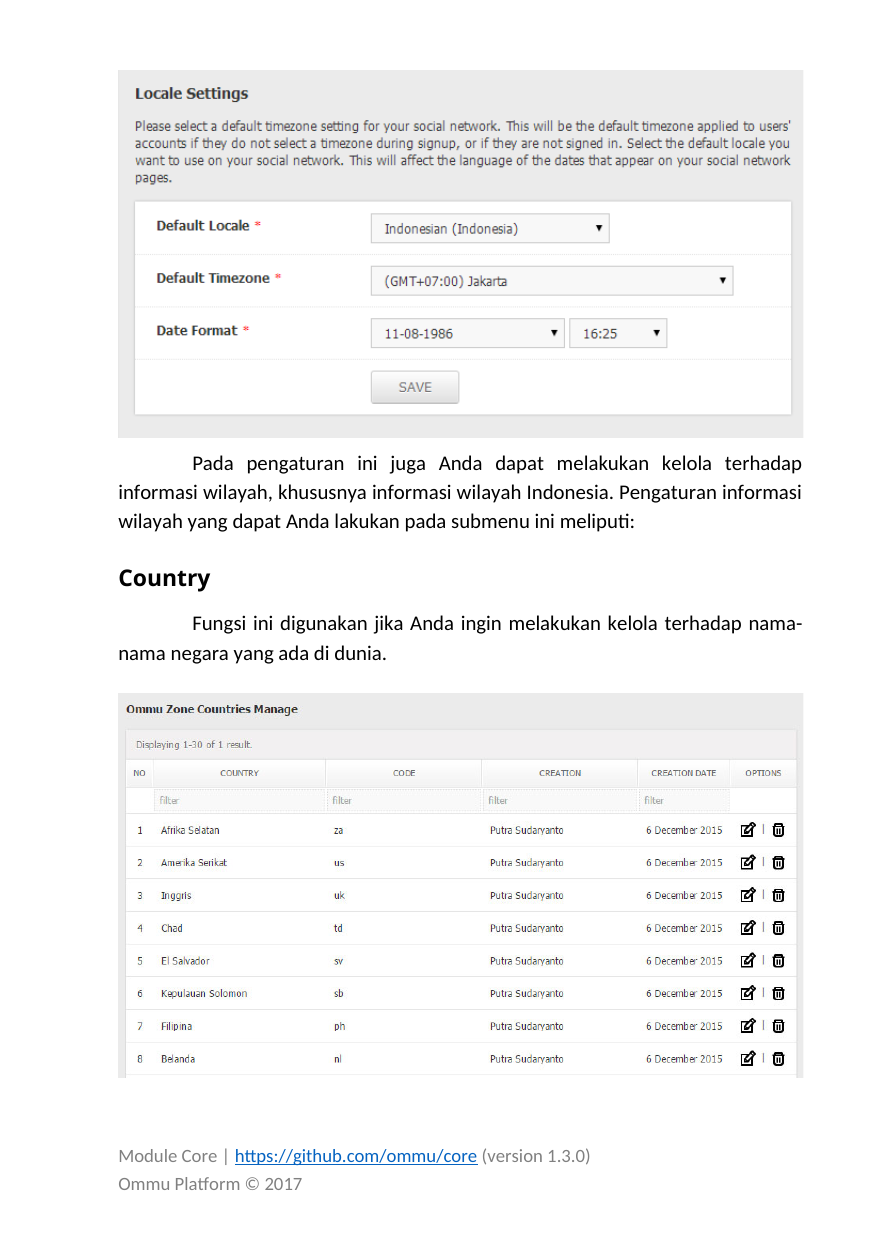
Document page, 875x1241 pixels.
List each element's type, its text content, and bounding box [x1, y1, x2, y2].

text Fungsi ini digunakan jika Anda ingin melakukan kelola terhadap nama-nama negara yang ada di dunia. [118, 611, 803, 665]
subtitle Country [118, 562, 803, 593]
picture [118, 70, 804, 438]
picture [118, 693, 804, 1078]
text Pada pengaturan ini juga Anda dapat melakukan kelola terhadap informasi wilayah, khususnya informasi wilayah Indonesia. Pengaturan informasi wilayah yang dapat Anda lakukan pada submenu ini meliputi: [118, 450, 803, 533]
